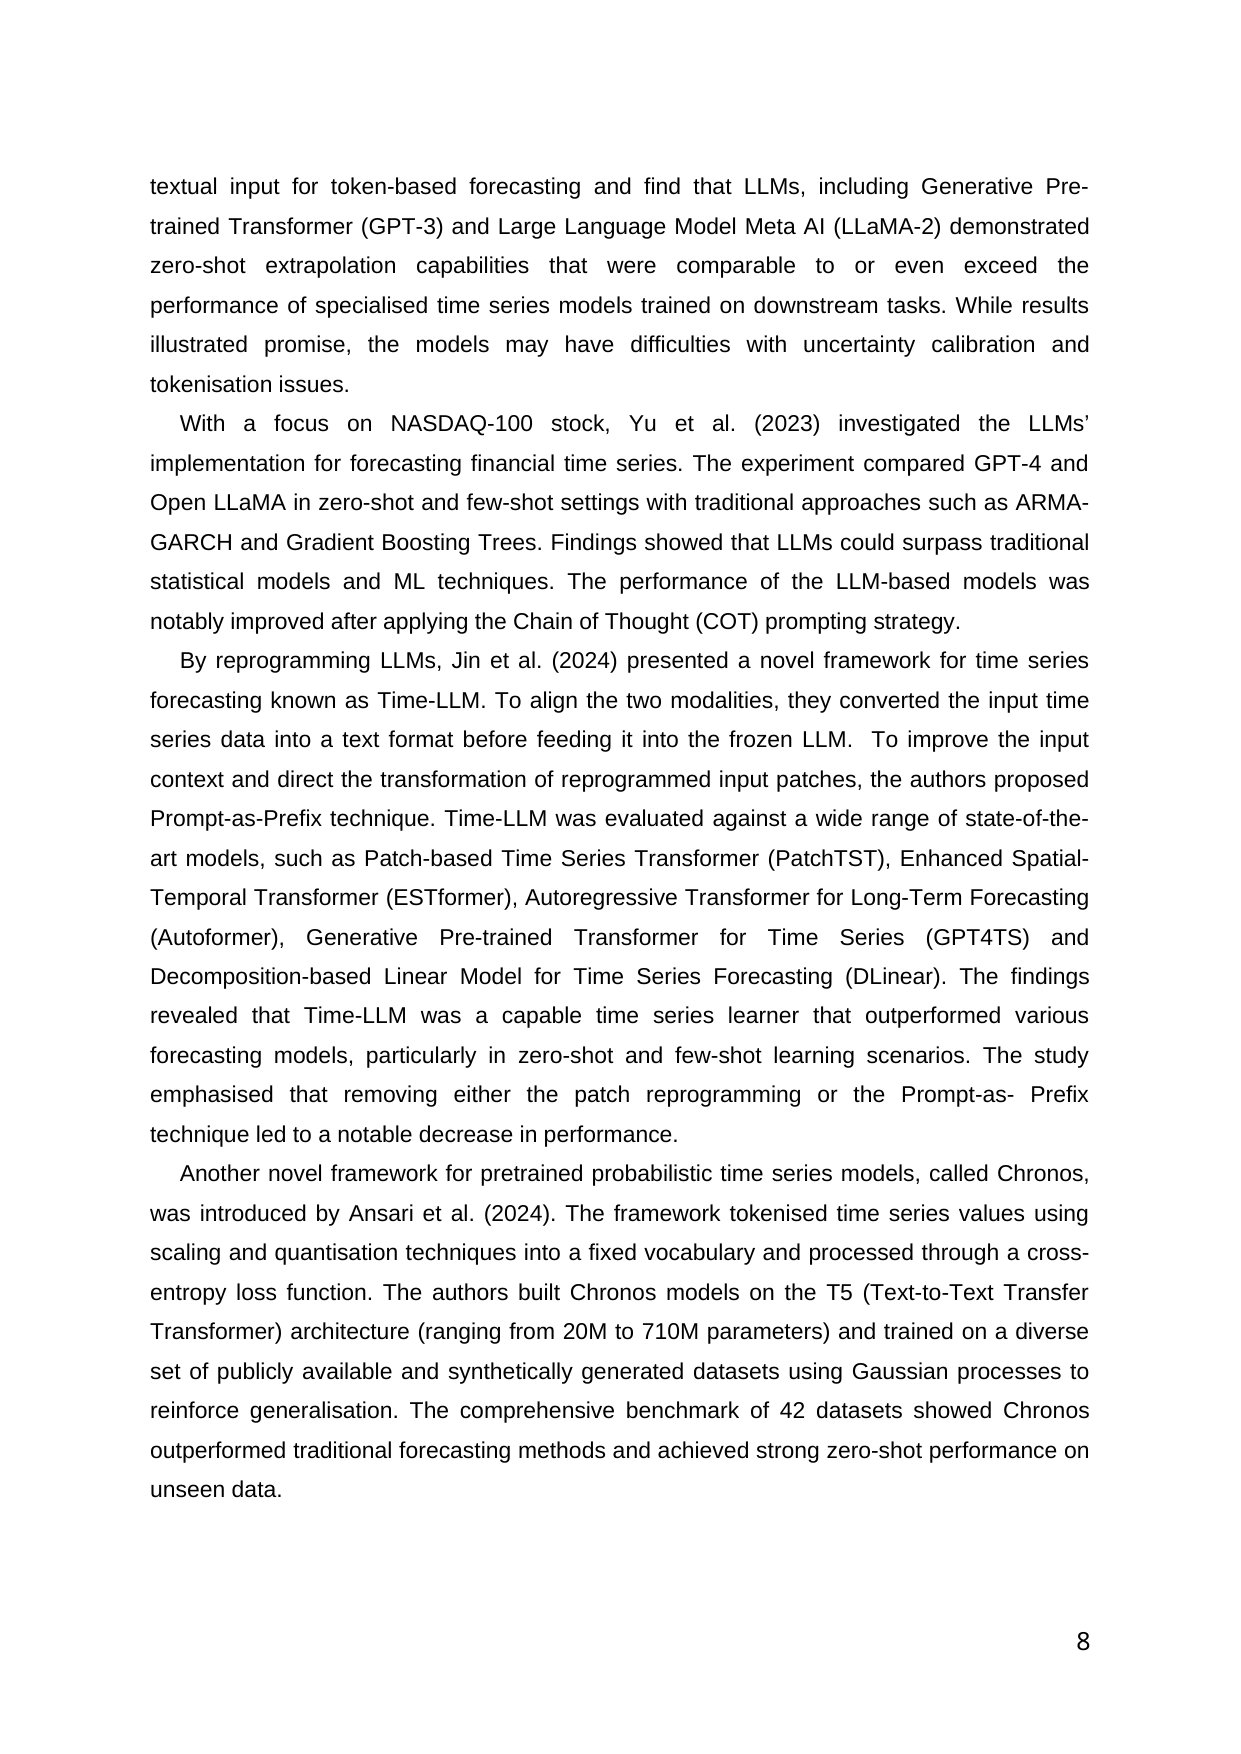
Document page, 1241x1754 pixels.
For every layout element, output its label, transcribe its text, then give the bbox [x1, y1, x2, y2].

text Another novel framework for pretrained probabilistic time series models, called Chronos, was introduced by Ansari et al. (2024). The framework tokenised time series values using scaling and quantisation techniques into a fixed vocabulary and processed through a cross-entropy loss function. The authors built Chronos models on the T5 (Text-to-Text Transfer Transformer) architecture (ranging from 20M to 710M parameters) and trained on a diverse set of publicly available and synthetically generated datasets using Gaussian processes to reinforce generalisation. The comprehensive benchmark of 42 datasets showed Chronos outperformed traditional forecasting methods and achieved strong zero-shot performance on unseen data. [150, 1160, 1090, 1502]
text By reprogramming LLMs, Jin et al. (2024) presented a novel framework for time series forecasting known as Time-LLM. To align the two modalities, they converted the input time series data into a text format before feeding it into the frozen LLM. To improve the input context and direct the transformation of reprogrammed input patches, the authors proposed Prompt-as-Prefix technique. Time-LLM was evaluated against a wide range of state-of-the- art models, such as Patch-based Time Series Transformer (PatchTST), Enhanced Spatial- Temporal Transformer (ESTformer), Autoregressive Transformer for Long-Term Forecasting (Autoformer), Generative Pre-trained Transformer for Time Series (GPT4TS) and Decomposition-based Linear Model for Time Series Forecasting (DLinear). The findings revealed that Time-LLM was a capable time series learner that outperformed various forecasting models, particularly in zero-shot and few-shot learning scenarios. The study emphasised that removing either the patch reprogramming or the Prompt-as- Prefix technique led to a notable decrease in performance. [150, 647, 1090, 1147]
text With a focus on NASDAQ-100 stock, Yu et al. (2023) investigated the LLMs’ implementation for forecasting financial time series. The experiment compared GPT-4 and Open LLaMA in zero-shot and few-shot settings with traditional approaches such as ARMA-GARCH and Gradient Boosting Trees. Findings showed that LLMs could surpass traditional statistical models and ML techniques. The performance of the LLM-based models was notably improved after applying the Chain of Thought (COT) prompting strategy. [150, 410, 1090, 634]
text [150, 173, 1090, 397]
